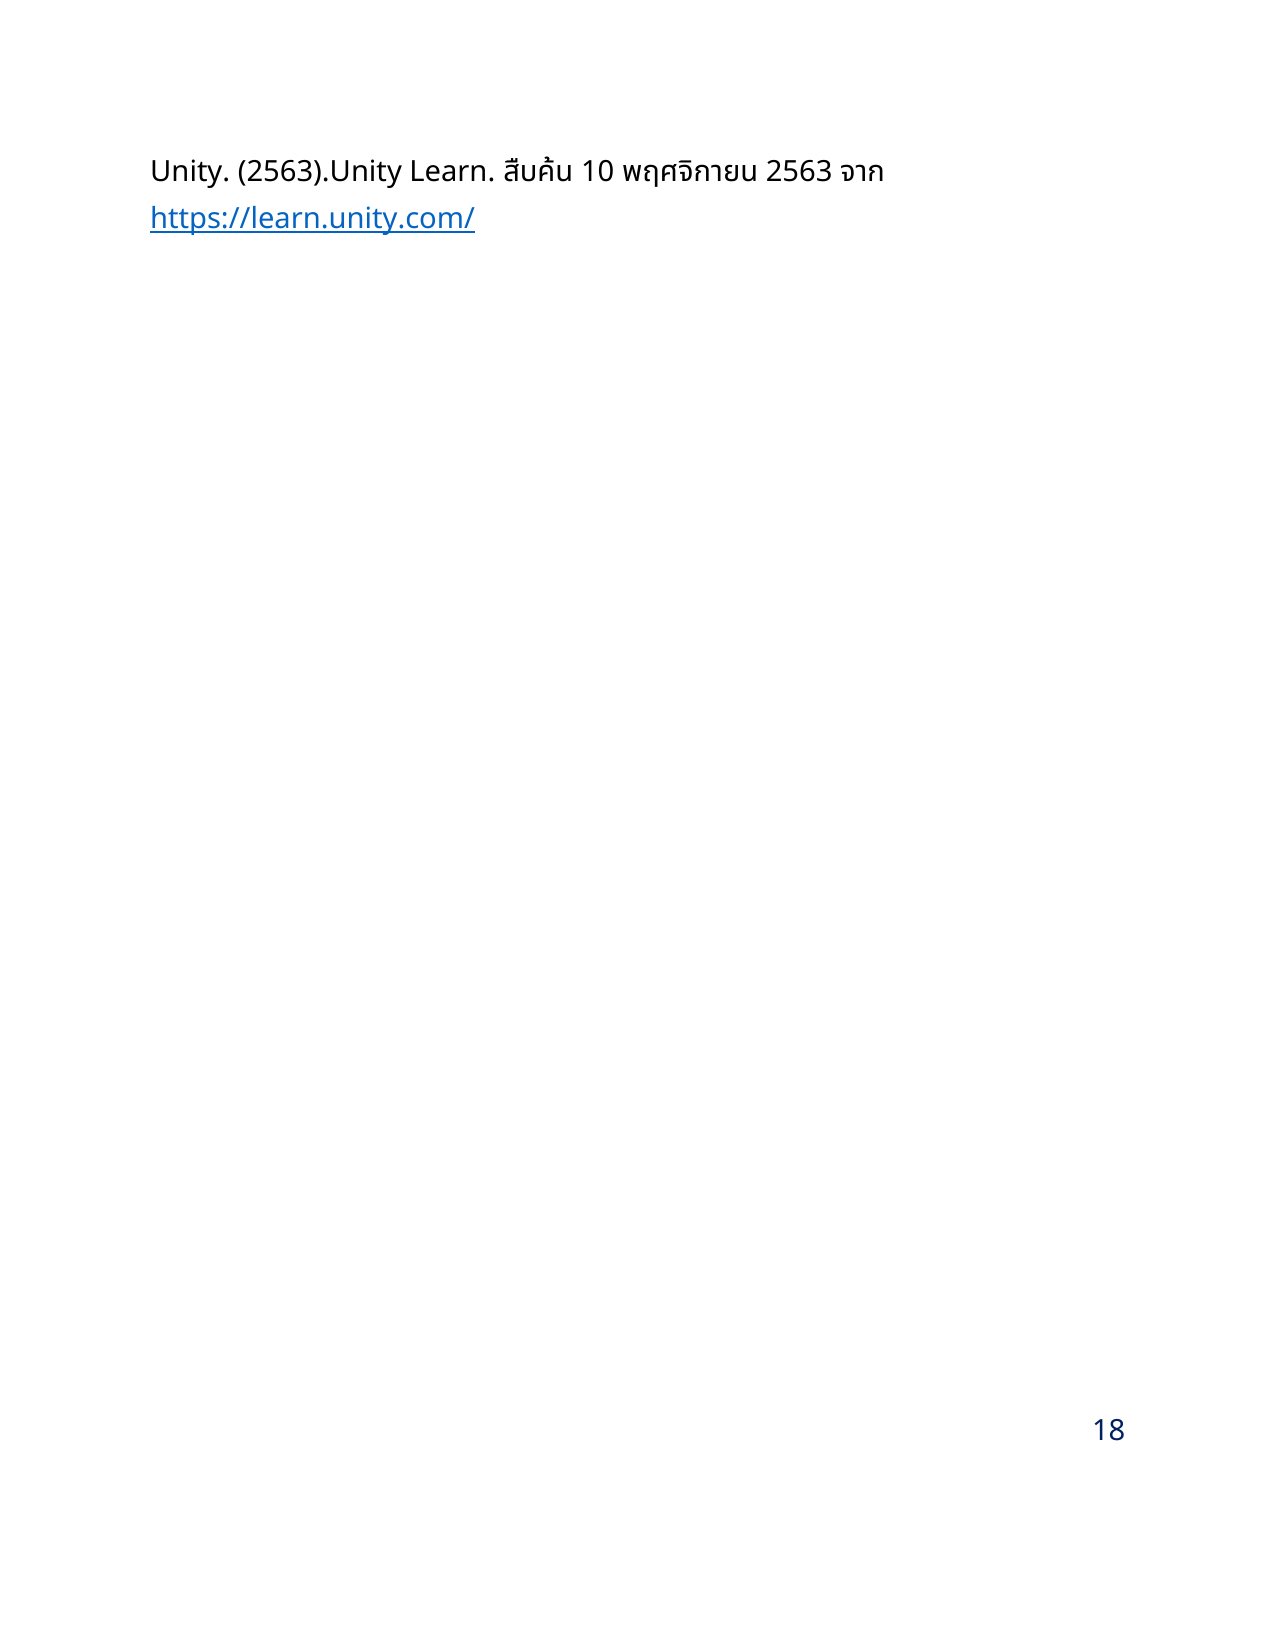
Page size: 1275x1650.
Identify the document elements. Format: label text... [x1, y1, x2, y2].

text Unity. (2563).Unity Learn. สืบค้น 10 พฤศจิกายน 2563 จาก https://learn.unity.com/ [150, 150, 1125, 237]
text 18 [150, 1410, 1125, 1449]
